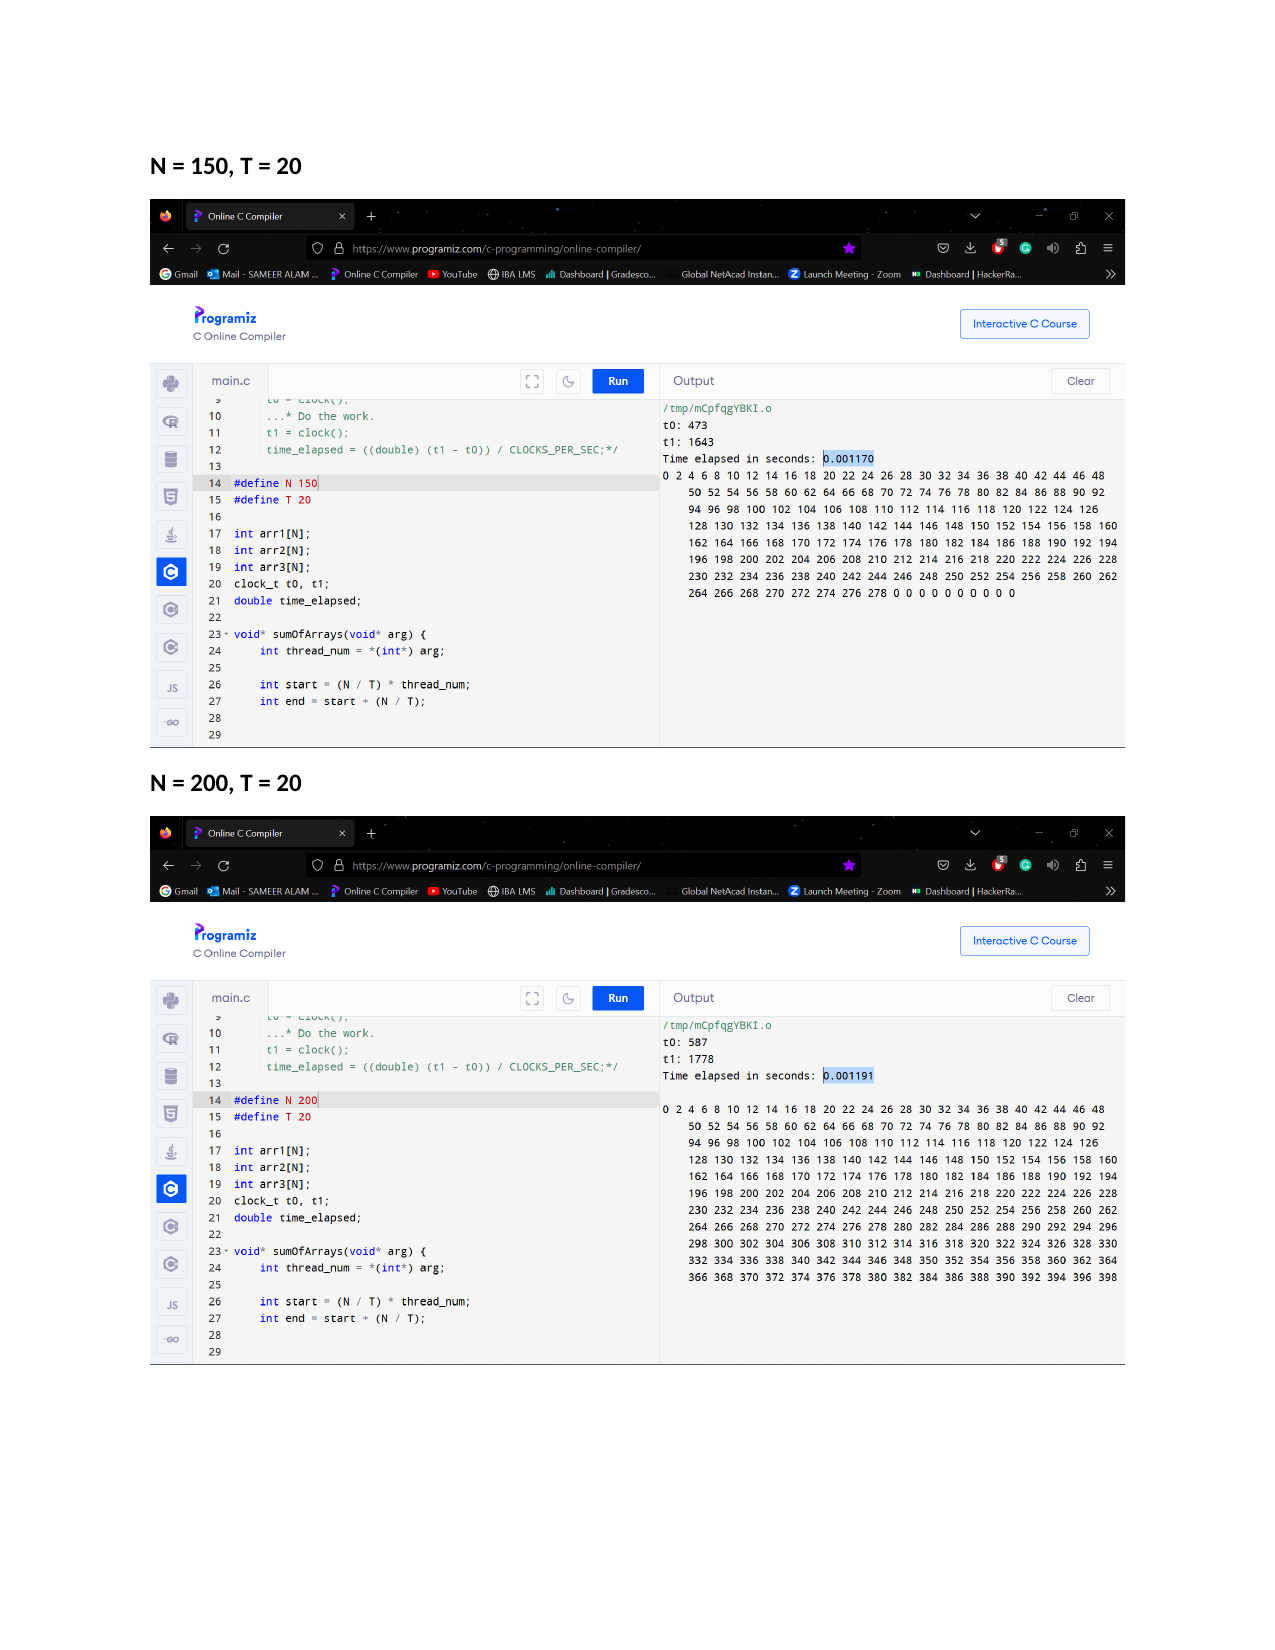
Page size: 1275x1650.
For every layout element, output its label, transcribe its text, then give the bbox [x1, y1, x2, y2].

picture [150, 816, 1125, 1365]
text N = 200, T = 20 [150, 767, 1125, 797]
picture [150, 199, 1125, 748]
text N = 150, T = 20 [150, 150, 1125, 181]
